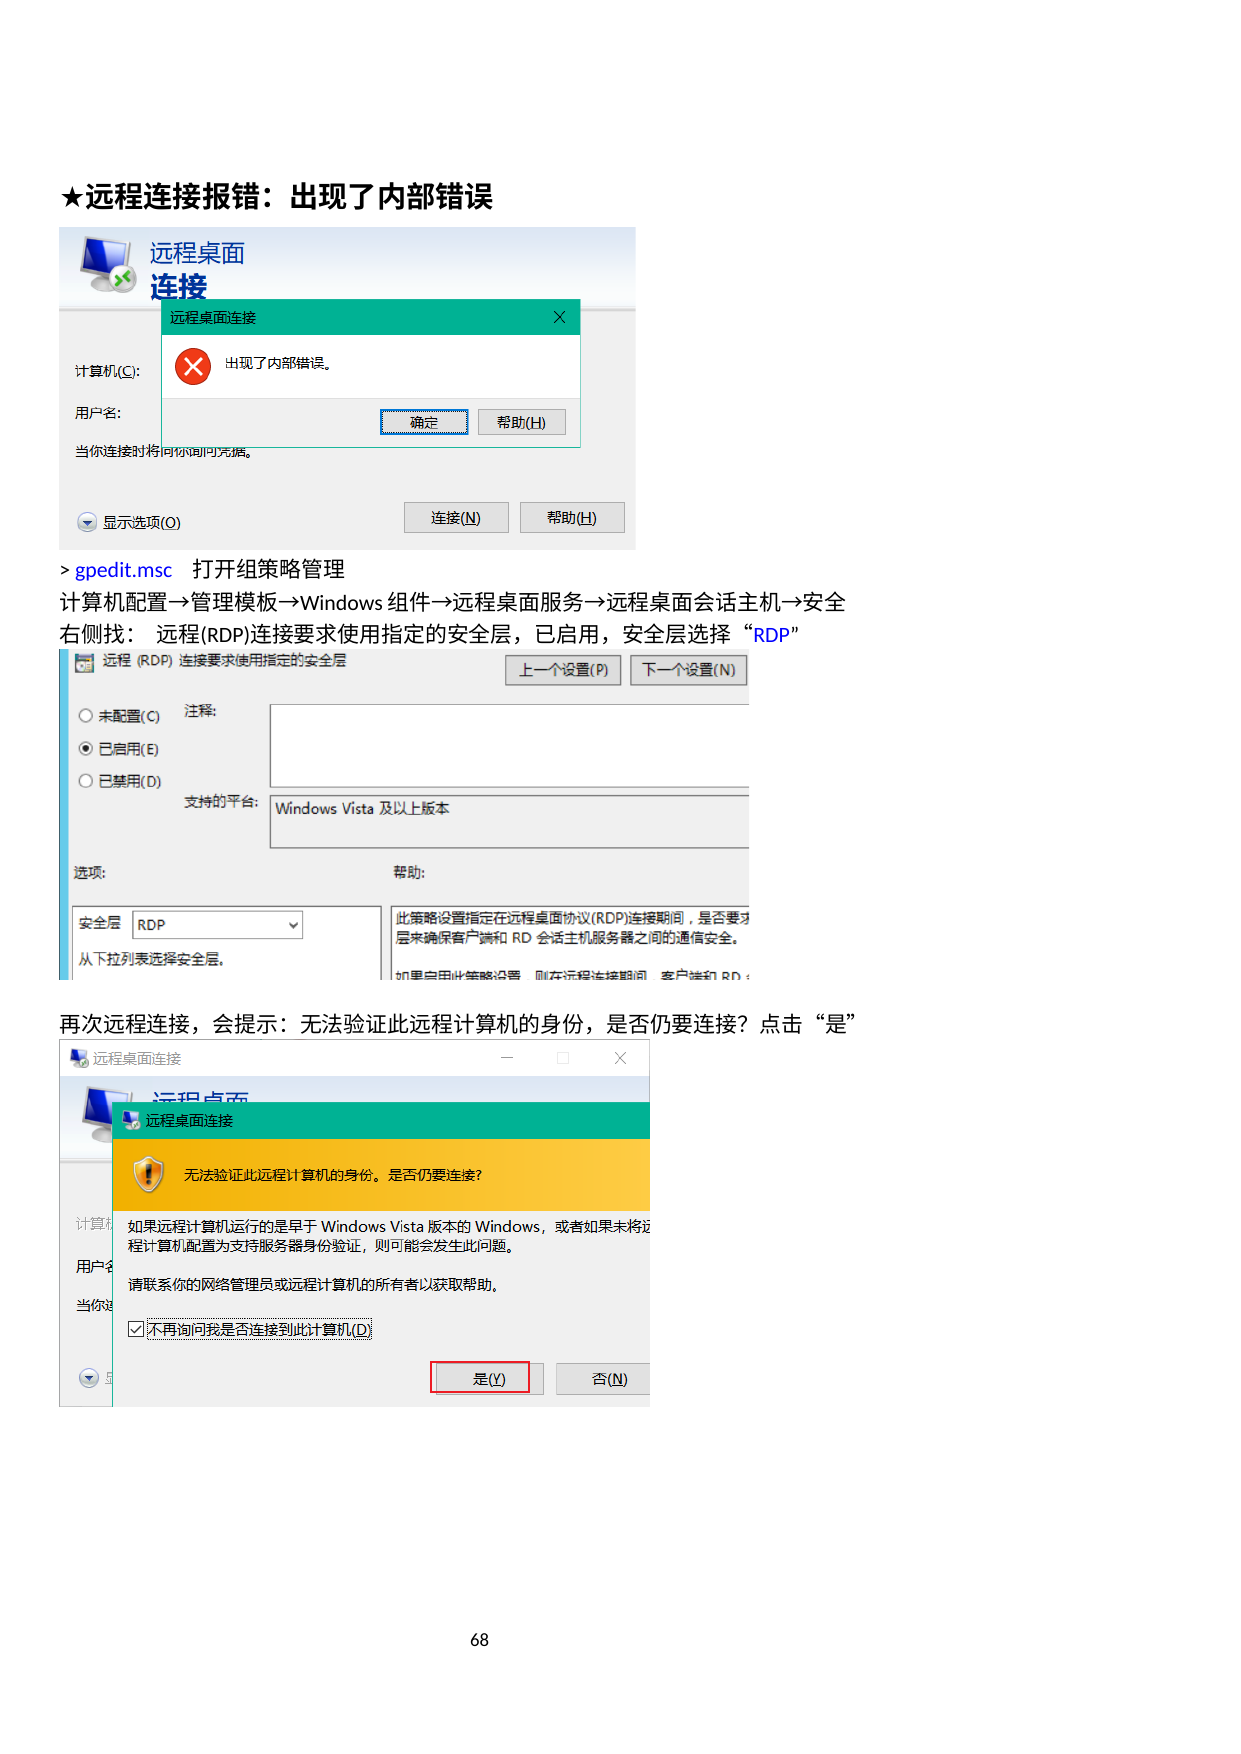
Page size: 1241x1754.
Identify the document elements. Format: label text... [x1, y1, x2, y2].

text 右侧找： 远程(RDP)连接要求使用指定的安全层，已启用，安全层选择“RDP” [59, 617, 1181, 649]
picture [59, 1039, 650, 1407]
text 再次远程连接，会提示：无法验证此远程计算机的身份，是否仍要连接？点击“是” [59, 1007, 1181, 1039]
text ★远程连接报错：出现了内部错误 [59, 162, 1181, 227]
picture [59, 649, 750, 980]
picture [59, 227, 636, 550]
text 计算机配置→管理模板→Windows组件→远程桌面服务→远程桌面会话主机→安全 [59, 584, 1181, 617]
text > gpedit.msc 打开组策略管理 [59, 552, 1181, 584]
